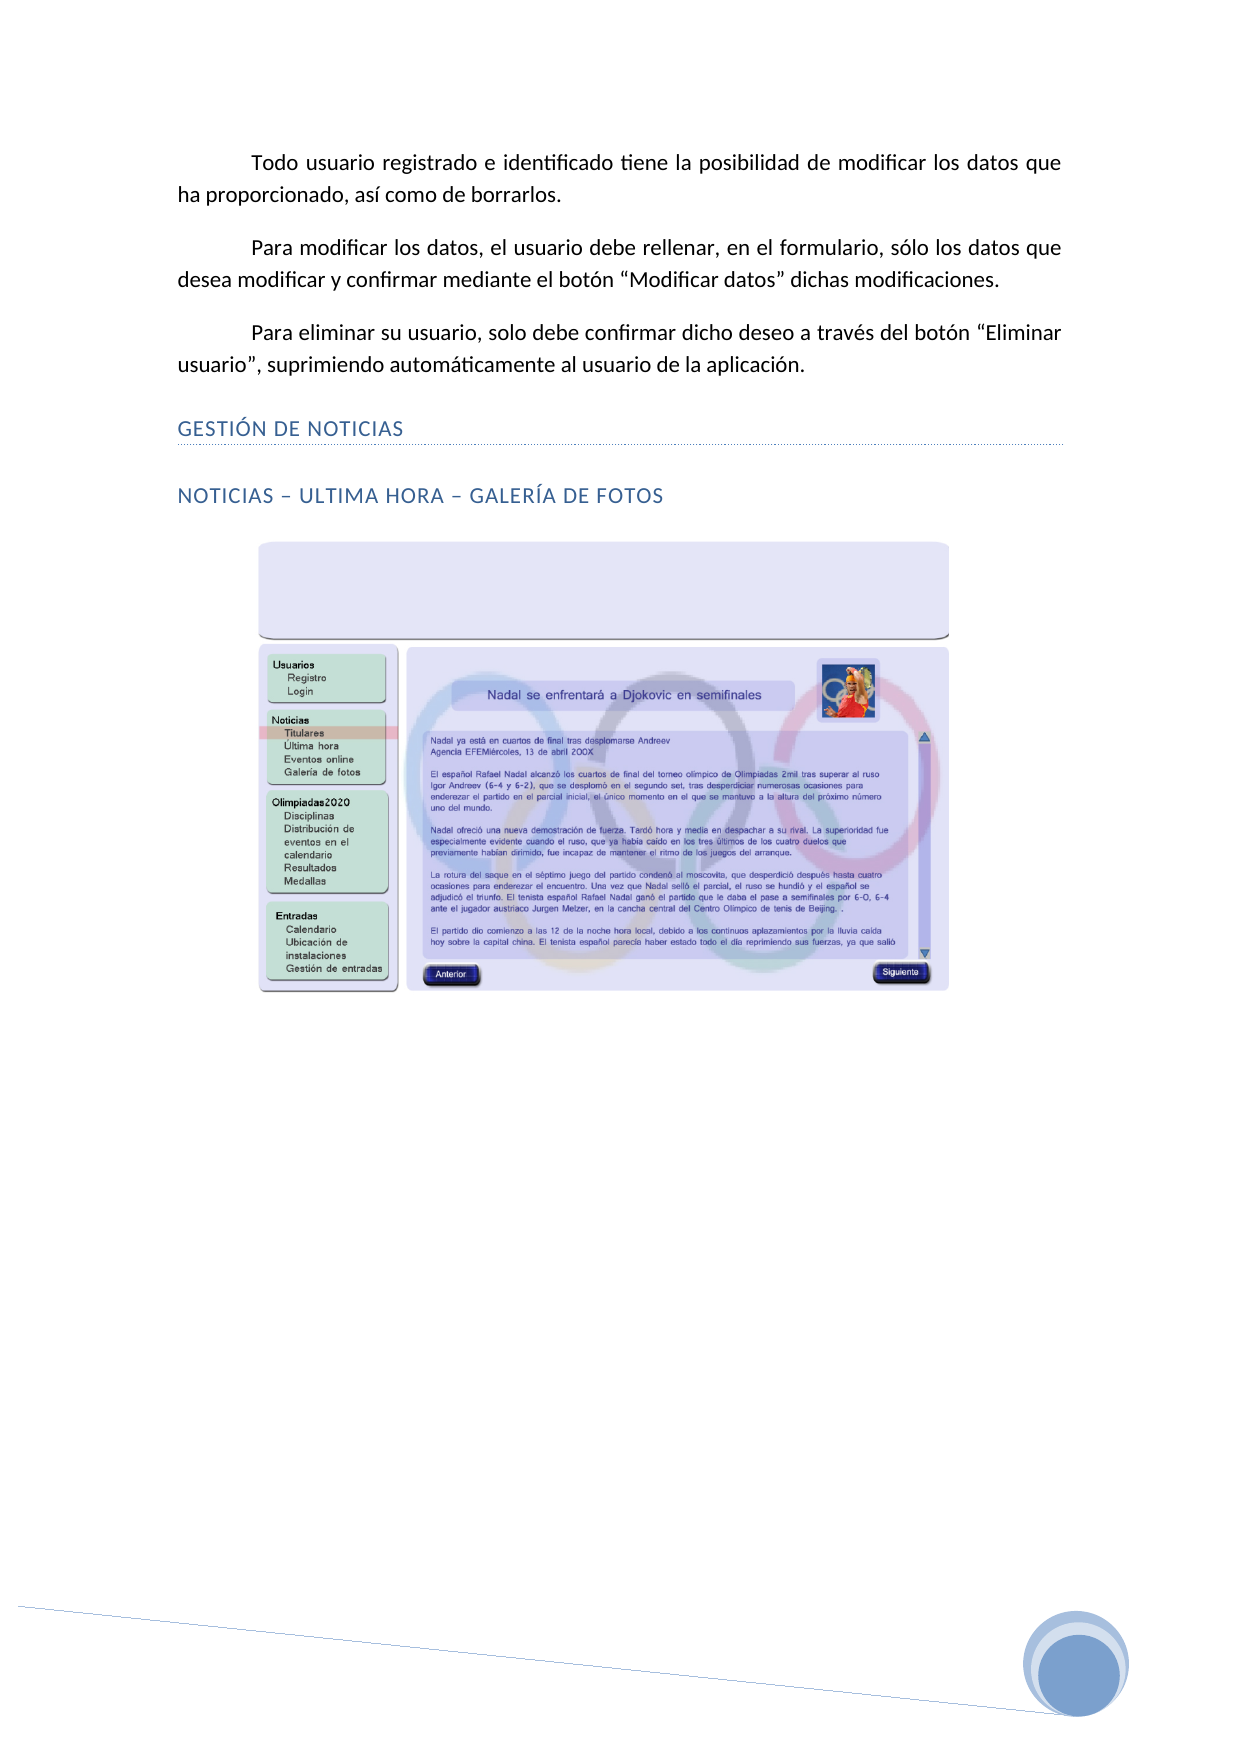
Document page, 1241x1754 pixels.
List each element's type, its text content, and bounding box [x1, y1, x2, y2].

text Para eliminar su usuario, solo debe confirmar dicho deseo a través del botón “Eliminar usuario”, suprimiendo automáticamente al usuario de la aplicación. [177, 318, 1063, 378]
subtitle gestión de noticias [177, 414, 1063, 445]
text Todo usuario registrado e identificado tiene la posibilidad de modificar los datos que ha proporcionado, así como de borrarlos. [177, 148, 1063, 208]
picture [251, 533, 949, 999]
subtitle Noticias – Ultima hora – Galería de fotos [177, 481, 1063, 509]
text Para modificar los datos, el usuario debe rellenar, en el formulario, sólo los datos que desea modificar y confirmar mediante el botón “Modificar datos” dichas modificaciones. [177, 233, 1063, 293]
